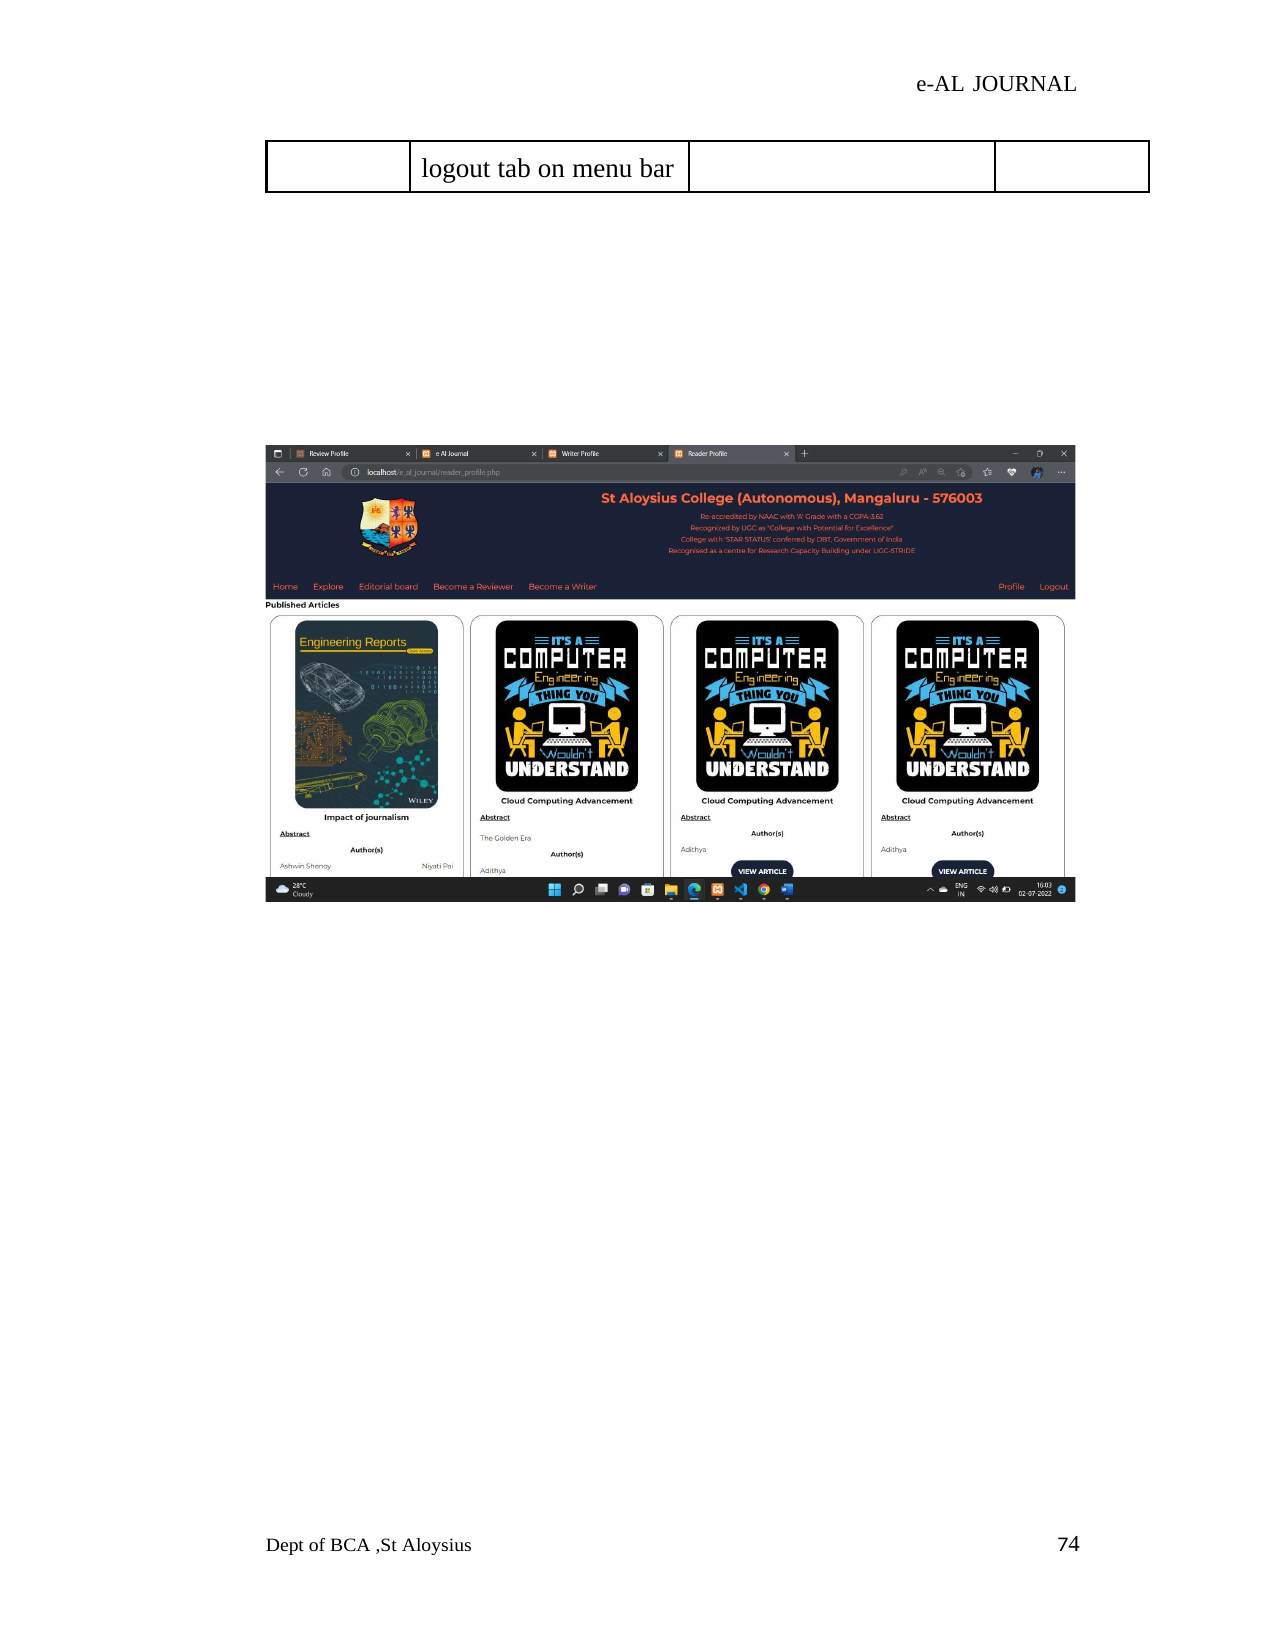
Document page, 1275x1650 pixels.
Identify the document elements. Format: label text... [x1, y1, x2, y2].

table_header logout tab on menu bar [411, 142, 688, 191]
picture [265, 445, 1076, 902]
table_header [996, 142, 1148, 191]
table_header [690, 142, 994, 191]
table_header [268, 142, 409, 191]
